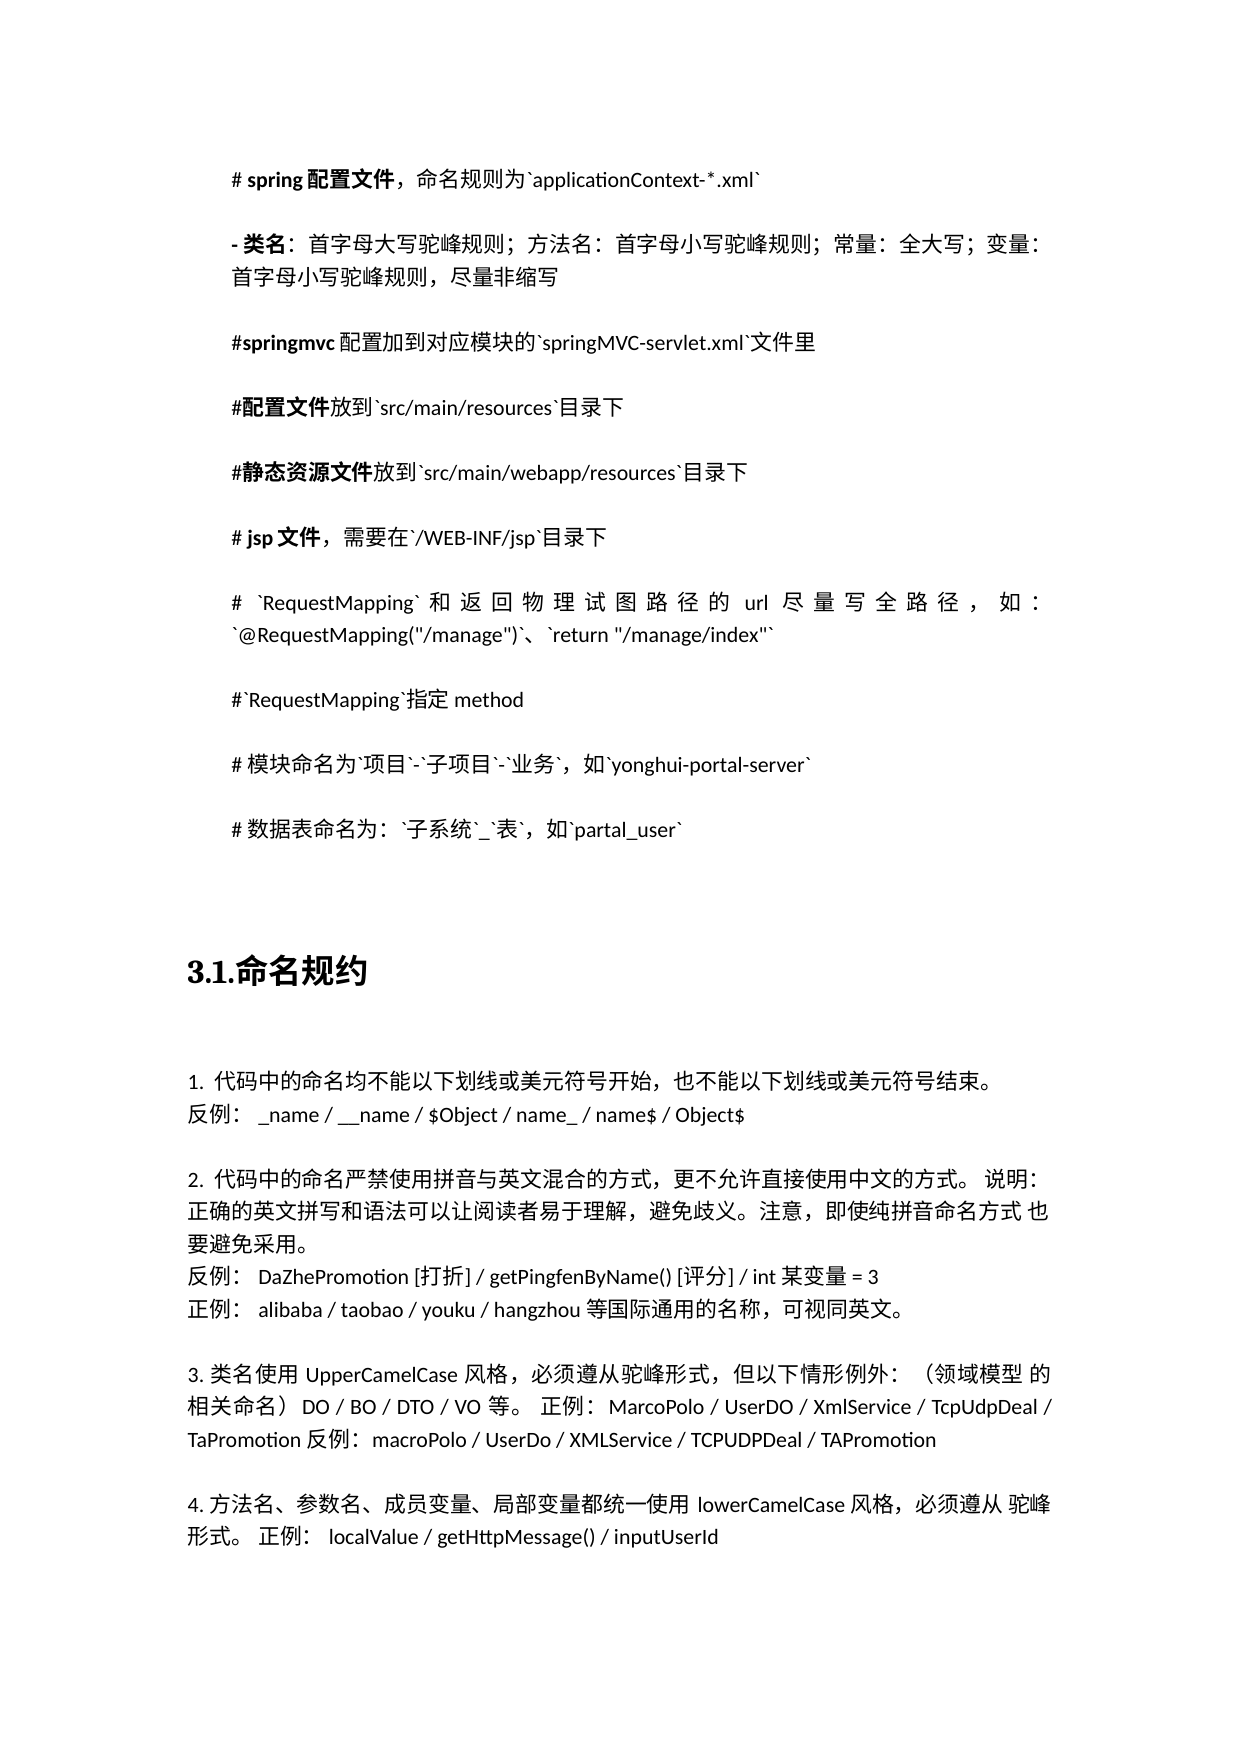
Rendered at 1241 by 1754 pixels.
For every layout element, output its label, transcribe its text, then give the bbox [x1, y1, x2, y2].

text 反例： DaZhePromotion [打折] / getPingfenByName() [评分] / int 某变量 = 3 [187, 1259, 1053, 1291]
text #配置文件放到`src/main/resources`目录下 [231, 389, 1053, 422]
text - 类名：首字母大写驼峰规则；方法名：首字母小写驼峰规则；常量：全大写；变量：首字母小写驼峰规则，尽量非缩写 [231, 227, 1053, 292]
text 正例： alibaba / taobao / youku / hangzhou 等国际通用的名称，可视同英文。 [187, 1291, 1053, 1324]
text 1. 代码中的命名均不能以下划线或美元符号开始，也不能以下划线或美元符号结束。 [187, 1064, 1053, 1096]
subtitle 3.1.命名规约 [187, 937, 1053, 1002]
text 2. 代码中的命名严禁使用拼音与英文混合的方式，更不允许直接使用中文的方式。 说明：正确的英文拼写和语法可以让阅读者易于理解，避免歧义。注意，即使纯拼音命名方式 也要避免采用。 [187, 1161, 1053, 1259]
text #`RequestMapping`指定method [231, 682, 1053, 714]
text # 模块命名为`项目`-`子项目`-`业务`，如`yonghui-portal-server` [231, 747, 1053, 779]
text # jsp文件，需要在`/WEB-INF/jsp`目录下 [231, 519, 1053, 552]
text # spring配置文件，命名规则为`applicationContext-*.xml` [231, 162, 1053, 194]
text #springmvc配置加到对应模块的`springMVC-servlet.xml`文件里 [231, 324, 1053, 357]
text 反例： _name / __name / $Object / name_ / name$ / Object$ [187, 1096, 1053, 1129]
text # `RequestMapping`和返回物理试图路径的url尽量写全路径，如：`@RequestMapping("/manage")`、`return "/manage/index"` [231, 584, 1053, 649]
text 3. 类名使用 UpperCamelCase 风格，必须遵从驼峰形式，但以下情形例外：（领域模型 的相关命名）DO / BO / DTO / VO 等。 正例：MarcoPolo / UserDO / XmlService / TcpUdpDeal / TaPromotion 反例：macroPolo / UserDo / XMLService / TCPUDPDeal / TAPromotion [187, 1356, 1053, 1454]
text # 数据表命名为：`子系统`_`表`，如`partal_user` [231, 812, 1053, 844]
text 4. 方法名、参数名、成员变量、局部变量都统一使用 lowerCamelCase 风格，必须遵从 驼峰形式。 正例： localValue / getHttpMessage() / inputUserId [187, 1486, 1053, 1551]
text #静态资源文件放到`src/main/webapp/resources`目录下 [231, 454, 1053, 487]
